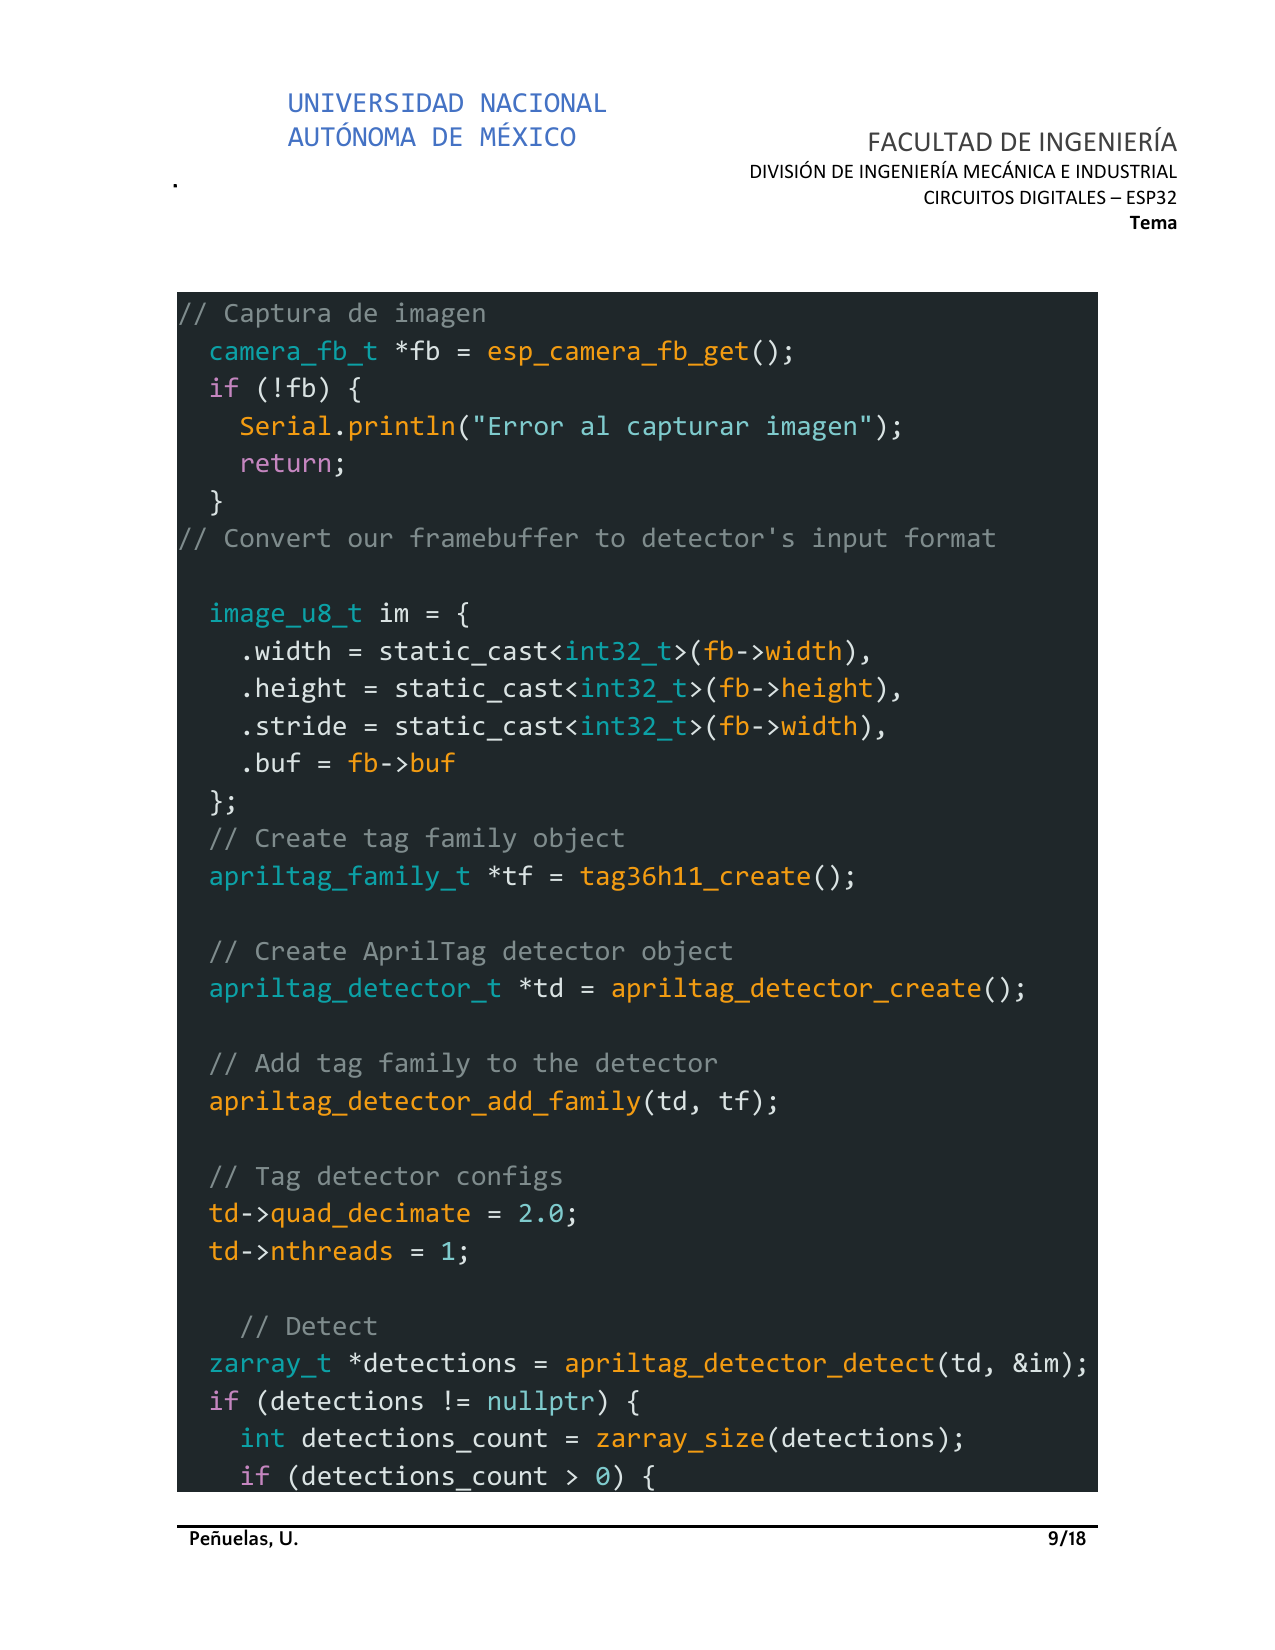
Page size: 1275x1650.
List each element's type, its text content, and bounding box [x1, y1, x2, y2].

text .width = static_cast<int32_t>(fb->width), [177, 630, 1098, 667]
text }; [177, 780, 1098, 817]
text // Tag detector configs [177, 1155, 1098, 1192]
text zarray_t *detections = apriltag_detector_detect(td, &im); [177, 1342, 1098, 1380]
text // Create AprilTag detector object [177, 930, 1098, 967]
text image_u8_t im = { [177, 592, 1098, 630]
text .stride = static_cast<int32_t>(fb->width), [177, 705, 1098, 742]
text // Captura de imagen [177, 292, 1098, 330]
text td->quad_decimate = 2.0; [177, 1192, 1098, 1230]
text if (!fb) { [177, 367, 1098, 405]
text int detections_count = zarray_size(detections); [177, 1417, 1098, 1455]
text // Create tag family object [177, 817, 1098, 855]
text // Add tag family to the detector [177, 1042, 1098, 1080]
text // Convert our framebuffer to detector's input format [177, 517, 1098, 555]
text td->nthreads = 1; [177, 1230, 1098, 1267]
text apriltag_detector_add_family(td, tf); [177, 1080, 1098, 1117]
text // Detect [177, 1305, 1098, 1342]
text .height = static_cast<int32_t>(fb->height), [177, 667, 1098, 705]
text return; [177, 442, 1098, 480]
text apriltag_family_t *tf = tag36h11_create(); [177, 855, 1098, 892]
text .buf = fb->buf [177, 742, 1098, 780]
text if (detections_count > 0) { [177, 1455, 1098, 1492]
text apriltag_detector_t *td = apriltag_detector_create(); [177, 967, 1098, 1005]
text Serial.println("Error al capturar imagen"); [177, 405, 1098, 442]
text if (detections != nullptr) { [177, 1380, 1098, 1417]
text camera_fb_t *fb = esp_camera_fb_get(); [177, 330, 1098, 367]
text } [177, 480, 1098, 517]
